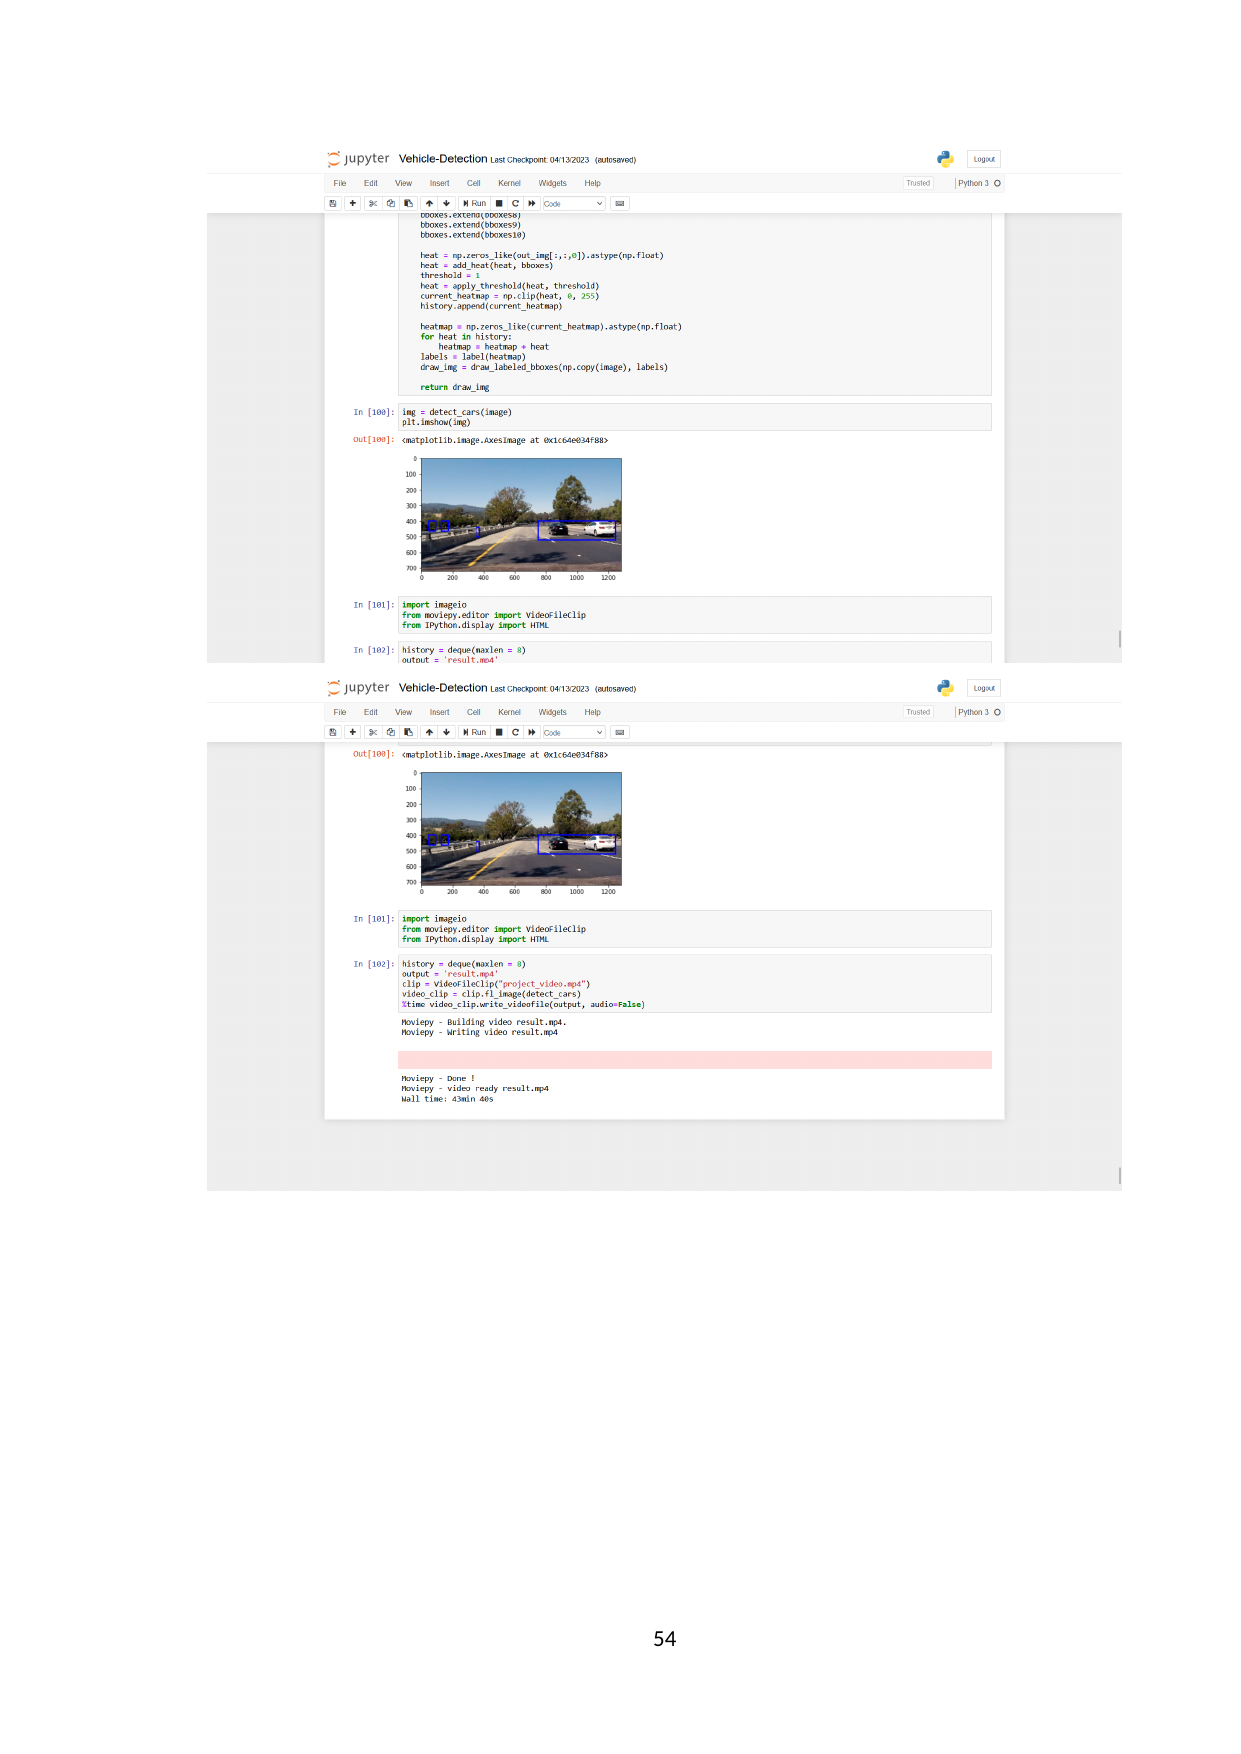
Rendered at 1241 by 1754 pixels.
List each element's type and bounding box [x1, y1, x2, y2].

picture [206, 147, 1122, 663]
picture [206, 676, 1122, 1191]
